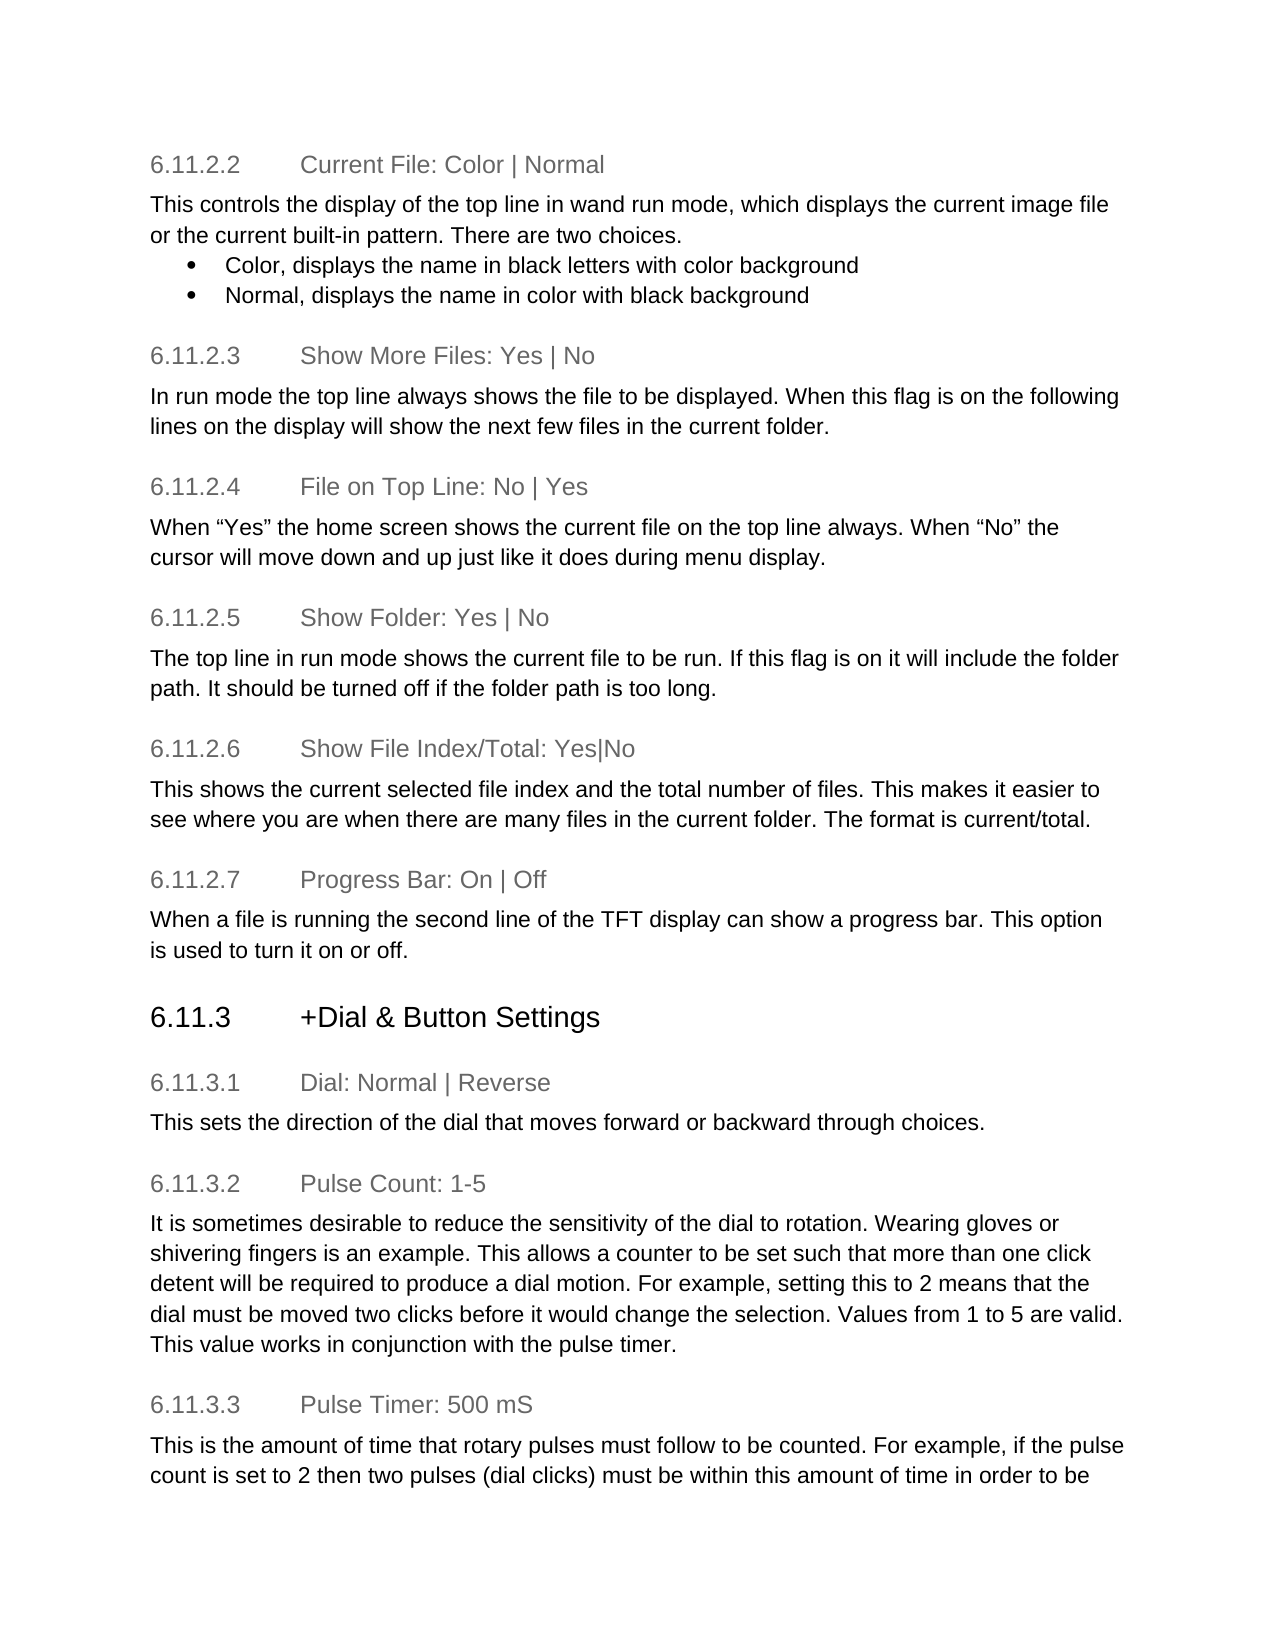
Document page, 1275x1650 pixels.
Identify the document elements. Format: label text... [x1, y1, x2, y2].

text When “Yes” the home screen shows the current file on the top line always. When “No” the cursor will move down and up just like it does during menu display. [150, 514, 1125, 570]
list Color, displays the name in black letters with color background [187, 252, 1125, 278]
subtitle Show File Index/Total: Yes|No [150, 734, 1125, 763]
subtitle Show More Files: Yes | No [150, 341, 1125, 370]
subtitle Pulse Count: 1-5 [150, 1169, 1125, 1197]
list Normal, displays the name in color with black background [187, 282, 1125, 308]
text It is sometimes desirable to reduce the sensitivity of the dial to rotation. Wearing gloves or shivering fingers is an example. This allows a counter to be set such that more than one click detent will be required to produce a dial motion. For example, setting this to 2 means that the dial must be moved two clicks before it would change the selection. Values from 1 to 5 are valid. This value works in conjunction with the pulse timer. [150, 1210, 1125, 1357]
subtitle Current File: Color | Normal [150, 150, 1125, 179]
text This shows the current selected file index and the total number of files. This makes it easier to see where you are when there are many files in the current folder. The format is current/total. [150, 776, 1125, 832]
subtitle Show Folder: Yes | No [150, 603, 1125, 632]
text In run mode the top line always shows the file to be displayed. When this flag is on the following lines on the display will show the next few files in the current folder. [150, 383, 1125, 439]
text This controls the display of the top line in wand run mode, which displays the current image file or the current built-in pattern. There are two choices. [150, 191, 1125, 248]
subtitle Pulse Timer: 500 mS [150, 1390, 1125, 1419]
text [150, 1432, 1125, 1488]
subtitle +Dial & Button Settings [150, 1000, 1125, 1034]
text This sets the direction of the dial that moves forward or backward through choices. [150, 1109, 1125, 1136]
subtitle File on Top Line: No | Yes [150, 472, 1125, 501]
text The top line in run mode shows the current file to be run. If this flag is on it will include the folder path. It should be turned off if the folder path is too long. [150, 644, 1125, 701]
subtitle Dial: Normal | Reverse [150, 1068, 1125, 1097]
subtitle Progress Bar: On | Off [150, 865, 1125, 894]
text When a file is running the second line of the TFT display can show a progress bar. This option is used to turn it on or off. [150, 906, 1125, 963]
